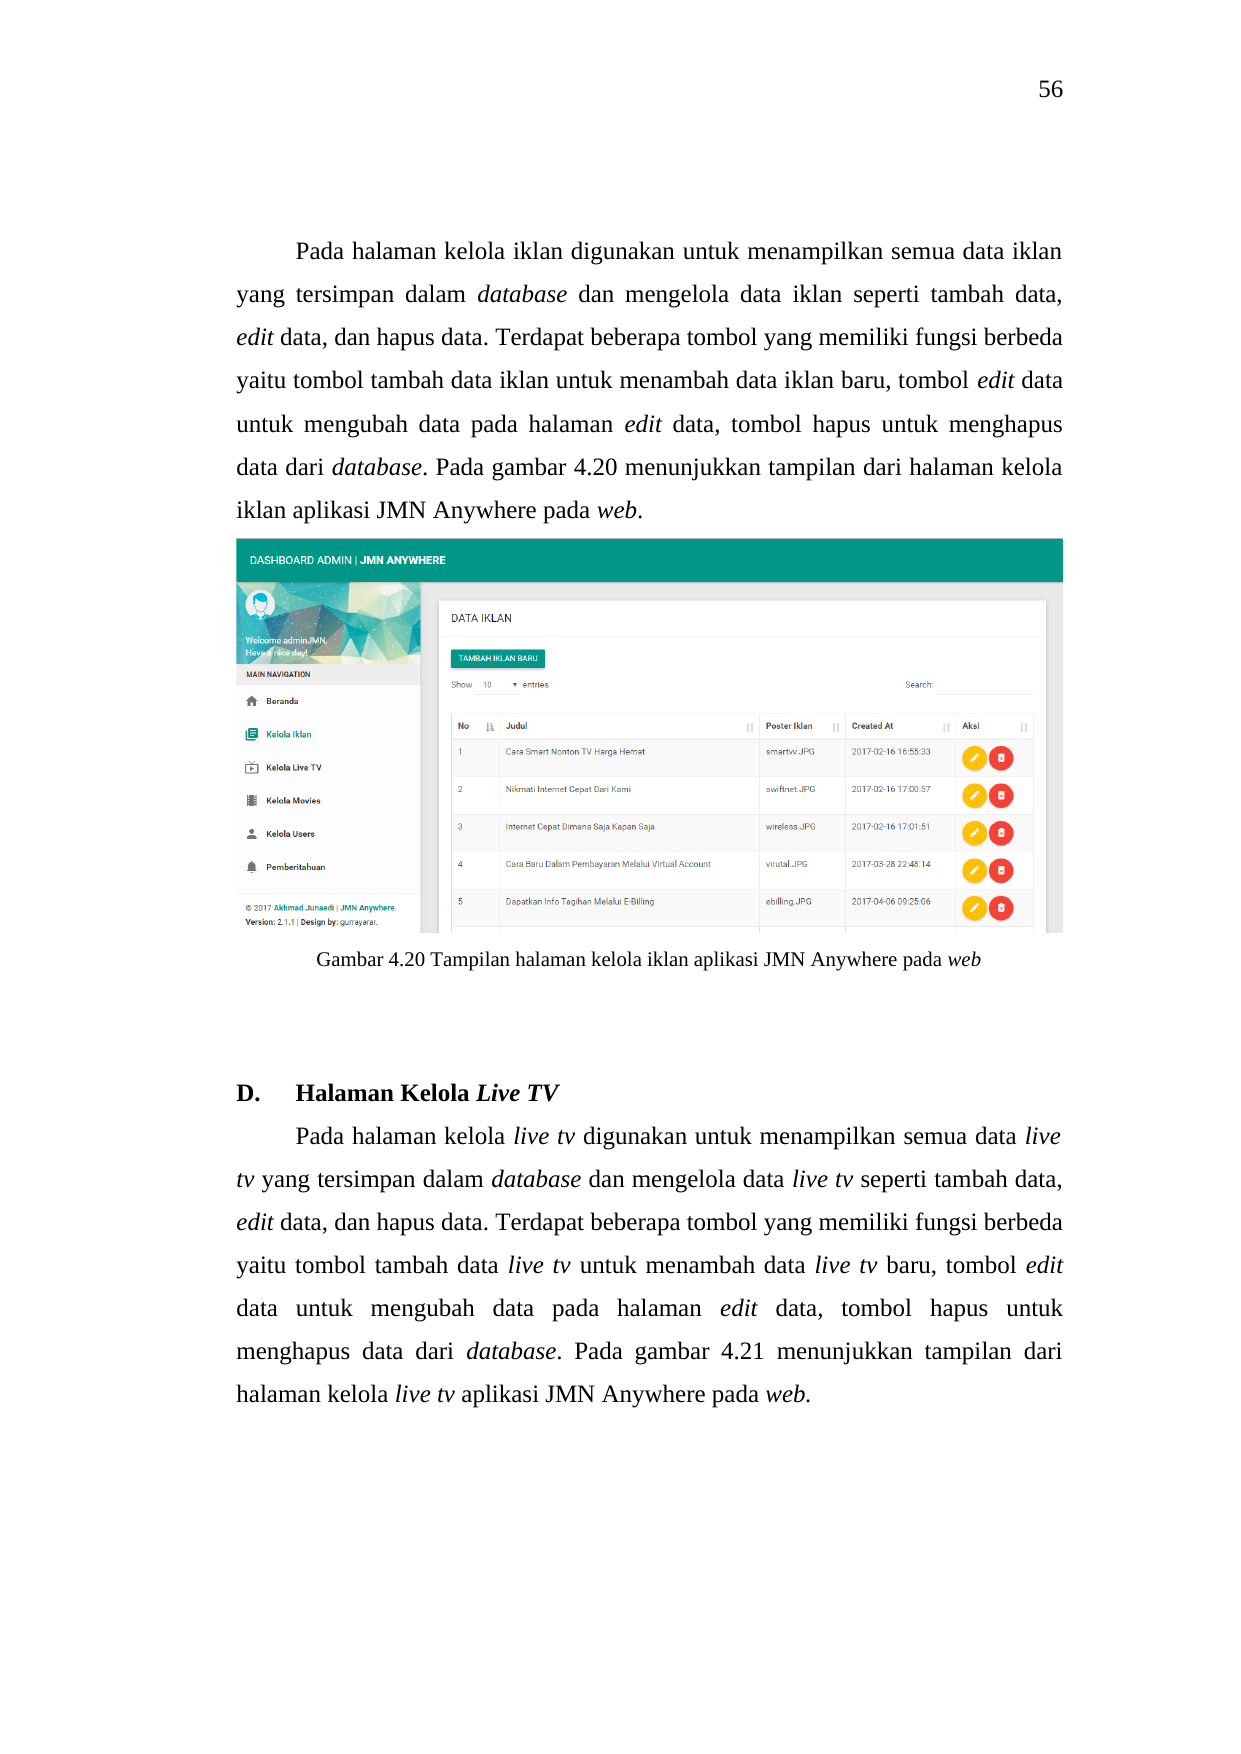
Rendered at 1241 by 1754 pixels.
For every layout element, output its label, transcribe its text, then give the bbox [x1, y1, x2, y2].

picture [236, 538, 1063, 933]
text Pada halaman kelola iklan digunakan untuk menampilkan semua data iklan yang tersimpan dalam database dan mengelola data iklan seperti tambah data, edit data, dan hapus data. Terdapat beberapa tombol yang memiliki fungsi berbeda yaitu tombol tambah data iklan untuk menambah data iklan baru, tombol edit data untuk mengubah data pada halaman edit data, tombol hapus untuk menghapus data dari database. Pada gambar 4.20 menunjukkan tampilan dari halaman kelola iklan aplikasi JMN Anywhere pada web. [236, 236, 1063, 524]
list Halaman Kelola Live TV [236, 1078, 1063, 1106]
text Pada halaman kelola live tv digunakan untuk menampilkan semua data live tv yang tersimpan dalam database dan mengelola data live tv seperti tambah data, edit data, dan hapus data. Terdapat beberapa tombol yang memiliki fungsi berbeda yaitu tombol tambah data live tv untuk menambah data live tv baru, tombol edit data untuk mengubah data pada halaman edit data, tombol hapus untuk menghapus data dari database. Pada gambar 4.21 menunjukkan tampilan dari halaman kelola live tv aplikasi JMN Anywhere pada web. [236, 1121, 1063, 1408]
text Gambar 4.20 Tampilan halaman kelola iklan aplikasi JMN Anywhere pada web [236, 947, 1063, 971]
